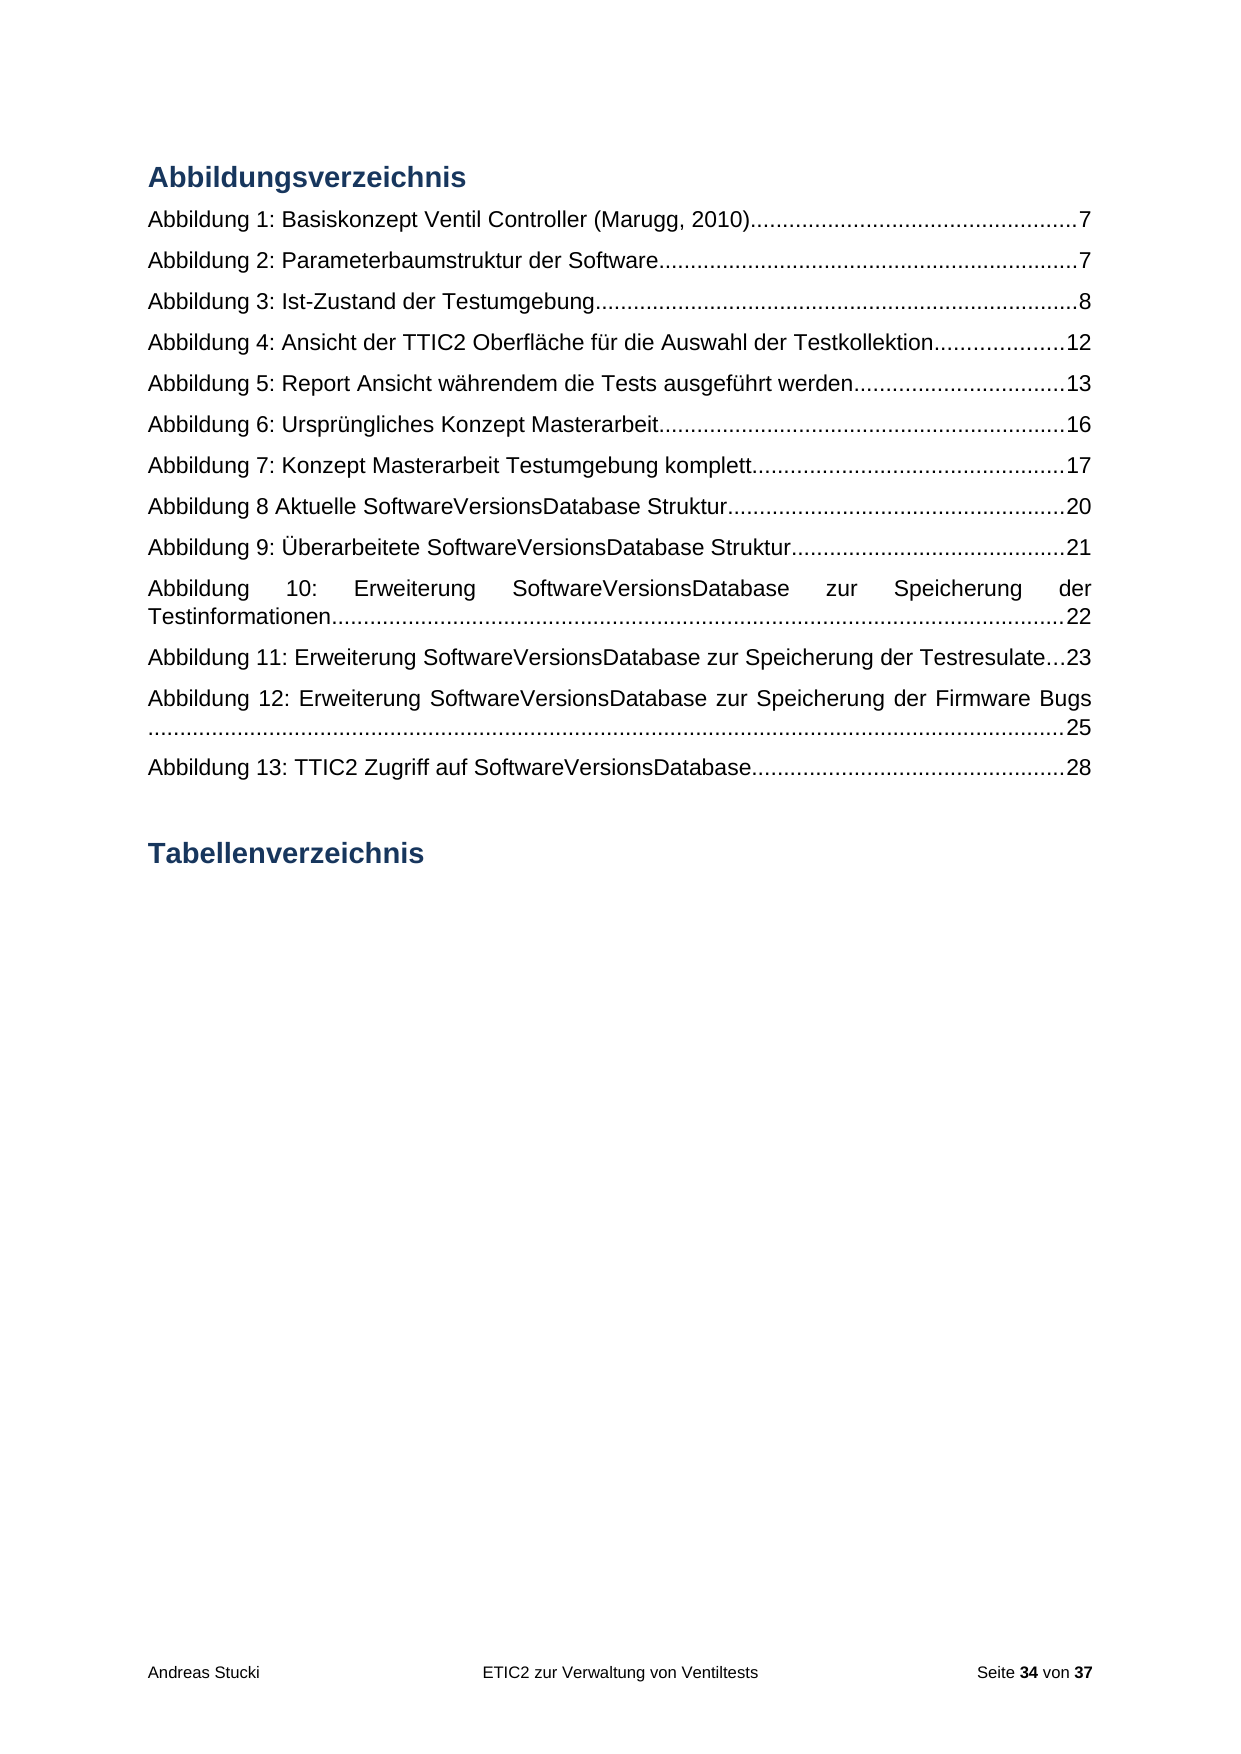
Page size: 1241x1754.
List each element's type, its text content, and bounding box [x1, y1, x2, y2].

subtitle Tabellenverzeichnis [148, 836, 1092, 870]
text Abbildung 9: Überarbeitete SoftwareVersionsDatabase Struktur 21 [148, 534, 1092, 560]
text Abbildung 3: Ist-Zustand der Testumgebung 8 [148, 288, 1092, 314]
text Abbildung 12: Erweiterung SoftwareVersionsDatabase zur Speicherung der Firmware Bugs 25 [148, 685, 1092, 740]
text Abbildung 5: Report Ansicht währendem die Tests ausgeführt werden 13 [148, 370, 1092, 396]
text Abbildung 1: Basiskonzept Ventil Controller (Marugg, 2010) 7 [148, 206, 1092, 233]
text Abbildung 2: Parameterbaumstruktur der Software 7 [148, 247, 1092, 273]
text Abbildung 10: Erweiterung SoftwareVersionsDatabase zur Speicherung der Testinformationen 22 [148, 575, 1092, 629]
text Abbildung 7: Konzept Masterarbeit Testumgebung komplett 17 [148, 452, 1092, 478]
text Abbildung 6: Ursprüngliches Konzept Masterarbeit 16 [148, 411, 1092, 437]
text Abbildung 11: Erweiterung SoftwareVersionsDatabase zur Speicherung der Testresulate 23 [148, 644, 1092, 670]
text Abbildung 8 Aktuelle SoftwareVersionsDatabase Struktur 20 [148, 493, 1092, 519]
subtitle Abbildungsverzeichnis [148, 160, 1092, 194]
text Abbildung 4: Ansicht der TTIC2 Oberfläche für die Auswahl der Testkollektion 12 [148, 329, 1092, 355]
text Abbildung 13: TTIC2 Zugriff auf SoftwareVersionsDatabase 28 [148, 754, 1092, 781]
